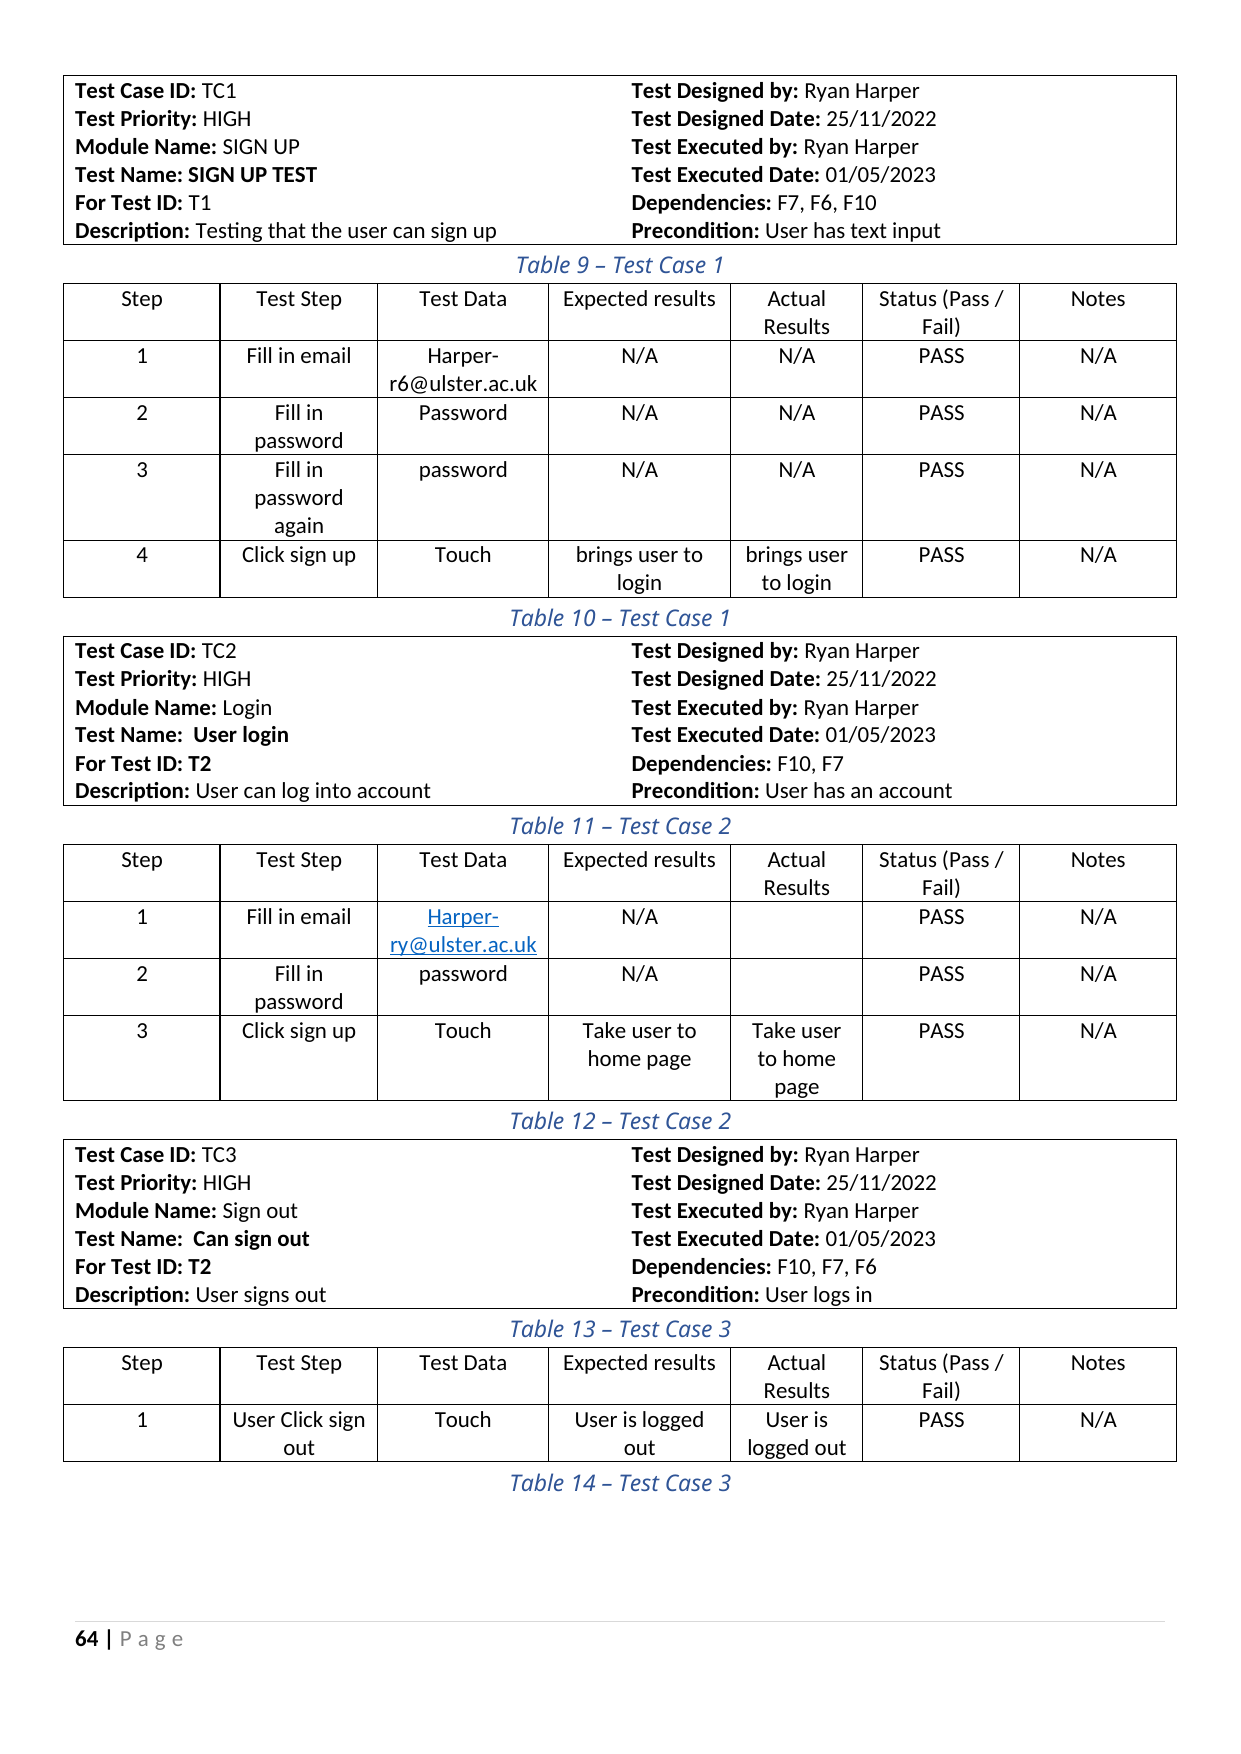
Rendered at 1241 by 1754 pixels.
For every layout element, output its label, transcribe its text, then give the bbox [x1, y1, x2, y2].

table_cell N/A [549, 398, 730, 454]
table_cell Module Name: Sign out [64, 1196, 620, 1224]
subtitle Table 9 – Test Case 1 [75, 249, 1165, 281]
table_cell N/A [1020, 398, 1176, 454]
table_cell Test Designed Date: 25/11/2022 [620, 104, 1176, 132]
table_cell PASS [863, 959, 1019, 1015]
table_header Expected results [549, 845, 730, 901]
table_header Actual Results [731, 845, 862, 901]
subtitle Table 11 – Test Case 2 [75, 810, 1165, 841]
table_header Step [64, 845, 219, 901]
table_cell brings user to login [549, 541, 730, 597]
table_cell Touch [378, 1405, 548, 1461]
table_cell N/A [731, 341, 862, 397]
table_cell brings user to login [731, 541, 862, 597]
table_cell Fill in password again [221, 455, 377, 539]
table_cell Dependencies: F10, F7 [620, 749, 1176, 777]
table_cell Test Executed by: Ryan Harper [620, 693, 1176, 721]
table_cell N/A [1020, 541, 1176, 597]
table_cell Precondition: User has text input [620, 216, 1176, 244]
table_cell N/A [731, 398, 862, 454]
table_cell Description: Testing that the user can sign up [64, 216, 620, 244]
table_cell Test Name: Can sign out [64, 1224, 620, 1252]
table_header Test Data [378, 845, 548, 901]
table_cell Fill in password [221, 398, 377, 454]
table_header Test Data [378, 1348, 548, 1404]
table_header Notes [1020, 1348, 1176, 1404]
table_cell Harper-r6@ulster.ac.uk [378, 341, 548, 397]
table_header Notes [1020, 845, 1176, 901]
table_cell PASS [863, 541, 1019, 597]
table_cell 1 [64, 1405, 219, 1461]
table_cell User is logged out [731, 1405, 862, 1461]
table_cell Test Name: User login [64, 721, 620, 749]
subtitle Table 13 – Test Case 3 [75, 1313, 1165, 1344]
table_cell Touch [378, 1016, 548, 1100]
table_header Notes [1020, 284, 1176, 340]
table_header Expected results [549, 284, 730, 340]
table_cell N/A [1020, 455, 1176, 539]
table_cell Dependencies: F10, F7, F6 [620, 1252, 1176, 1280]
table_cell Description: User can log into account [64, 777, 620, 805]
table_cell Module Name: SIGN UP [64, 132, 620, 160]
table_cell 2 [64, 398, 219, 454]
table_cell Module Name: Login [64, 693, 620, 721]
table_cell [731, 959, 862, 1015]
table_cell password [378, 455, 548, 539]
subtitle Table 12 – Test Case 2 [75, 1105, 1165, 1136]
table_header Actual Results [731, 284, 862, 340]
table_cell 2 [64, 959, 219, 1015]
table_cell PASS [863, 455, 1019, 539]
table_cell N/A [549, 341, 730, 397]
table_cell Harper-ry@ulster.ac.uk [378, 902, 548, 958]
table_cell Test Executed Date: 01/05/2023 [620, 160, 1176, 188]
table_header Test Designed by: Ryan Harper [620, 637, 1176, 664]
table_header Test Case ID: TC1 [64, 76, 620, 104]
table_header Test Case ID: TC2 [64, 637, 620, 664]
table_cell Touch [378, 541, 548, 597]
table_cell Test Executed by: Ryan Harper [620, 132, 1176, 160]
table_cell N/A [731, 455, 862, 539]
table_cell Fill in password [221, 959, 377, 1015]
table_cell N/A [1020, 341, 1176, 397]
table_cell Precondition: User has an account [620, 777, 1176, 805]
table_cell User Click sign out [221, 1405, 377, 1461]
table_cell 1 [64, 902, 219, 958]
table_cell [731, 902, 862, 958]
table_cell PASS [863, 398, 1019, 454]
table_cell Password [378, 398, 548, 454]
table_cell For Test ID: T1 [64, 188, 620, 216]
table_cell For Test ID: T2 [64, 1252, 620, 1280]
table_cell Test Executed Date: 01/05/2023 [620, 1224, 1176, 1252]
table_cell N/A [549, 902, 730, 958]
subtitle Table 14 – Test Case 3 [75, 1466, 1165, 1498]
table_cell N/A [1020, 1016, 1176, 1100]
table_header Test Step [221, 1348, 377, 1404]
table_cell Fill in email [221, 902, 377, 958]
table_cell Dependencies: F7, F6, F10 [620, 188, 1176, 216]
table_header Step [64, 284, 219, 340]
table_cell N/A [1020, 959, 1176, 1015]
table_cell Test Executed by: Ryan Harper [620, 1196, 1176, 1224]
table_cell Test Executed Date: 01/05/2023 [620, 721, 1176, 749]
table_cell password [378, 959, 548, 1015]
table_cell N/A [1020, 902, 1176, 958]
table_header Status (Pass / Fail) [863, 1348, 1019, 1404]
table_cell PASS [863, 1405, 1019, 1461]
table_cell Description: User signs out [64, 1280, 620, 1308]
table_cell Test Designed Date: 25/11/2022 [620, 1168, 1176, 1196]
table_cell Click sign up [221, 541, 377, 597]
table_cell PASS [863, 1016, 1019, 1100]
table_header Test Step [221, 845, 377, 901]
table_cell Test Designed Date: 25/11/2022 [620, 665, 1176, 693]
table_cell Precondition: User logs in [620, 1280, 1176, 1308]
table_header Test Data [378, 284, 548, 340]
table_cell 4 [64, 541, 219, 597]
table_cell Fill in email [221, 341, 377, 397]
table_cell PASS [863, 341, 1019, 397]
table_header Test Step [221, 284, 377, 340]
table_cell 3 [64, 1016, 219, 1100]
table_cell For Test ID: T2 [64, 749, 620, 777]
table_cell N/A [549, 959, 730, 1015]
table_header Test Designed by: Ryan Harper [620, 1140, 1176, 1168]
table_cell 1 [64, 341, 219, 397]
table_cell Test Priority: HIGH [64, 665, 620, 693]
table_cell Test Name: SIGN UP TEST [64, 160, 620, 188]
table_header Test Case ID: TC3 [64, 1140, 620, 1168]
table_cell Click sign up [221, 1016, 377, 1100]
table_cell Test Priority: HIGH [64, 104, 620, 132]
table_header Step [64, 1348, 219, 1404]
table_cell 3 [64, 455, 219, 539]
table_cell Test Priority: HIGH [64, 1168, 620, 1196]
table_cell Take user to home page [549, 1016, 730, 1100]
table_cell PASS [863, 902, 1019, 958]
table_header Test Designed by: Ryan Harper [620, 76, 1176, 104]
table_cell Take user to home page [731, 1016, 862, 1100]
table_header Status (Pass / Fail) [863, 845, 1019, 901]
table_cell N/A [1020, 1405, 1176, 1461]
table_header Status (Pass / Fail) [863, 284, 1019, 340]
table_cell N/A [549, 455, 730, 539]
table_cell User is logged out [549, 1405, 730, 1461]
table_header Actual Results [731, 1348, 862, 1404]
table_header Expected results [549, 1348, 730, 1404]
subtitle Table 10 – Test Case 1 [75, 602, 1165, 633]
